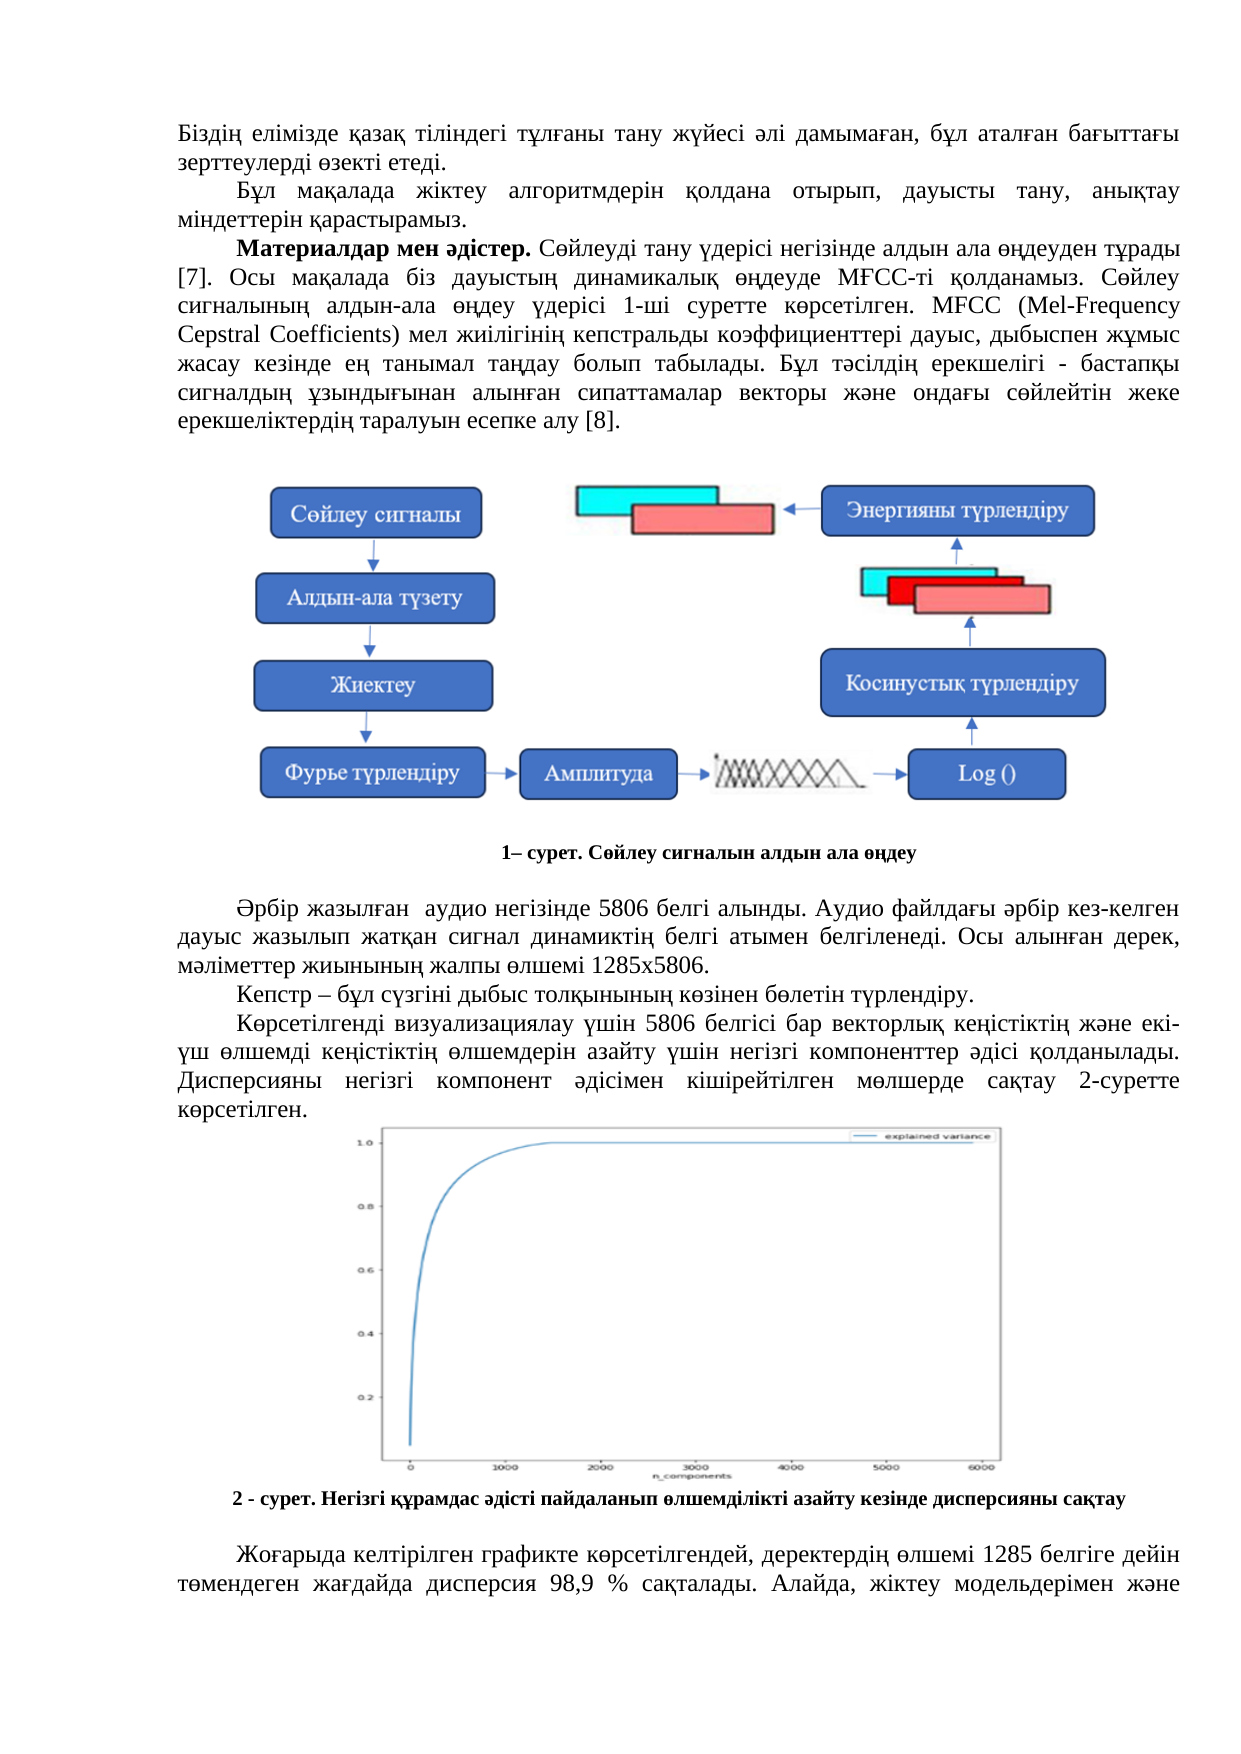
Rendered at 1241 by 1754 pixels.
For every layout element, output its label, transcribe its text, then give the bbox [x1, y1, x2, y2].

text Кепстр – бұл сүзгіні дыбыс толқынының көзінен бөлетін түрлендіру. [177, 979, 1181, 1008]
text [177, 118, 1181, 176]
text Көрсетілгенді визуализациялау үшін 5806 белгісі бар векторлық кеңістіктің және екі-үш өлшемді кеңістіктің өлшемдерін азайту үшін негізгі компоненттер әдісі қолданылады. Дисперсияны негізгі компонент әдісімен кішірейтілген мөлшерде сақтау 2-суретте көрсетілген. [177, 1008, 1181, 1123]
text 2 - сурет. Негізгі құрамдас әдісті пайдаланып өлшемділікті азайту кезінде дисперсияны сақтау [177, 1486, 1181, 1510]
text Әрбір жазылған аудио негізінде 5806 белгі алынды. Аудио файлдағы әрбір кез-келген дауыс жазылып жатқан сигнал динамиктің белгі атымен белгіленеді. Осы алынған дерек, мәліметтер жиынының жалпы өлшемі 1285x5806. [177, 893, 1181, 979]
text 1– сурет. Сөйлеу сигналын алдын ала өңдеу [177, 840, 1181, 864]
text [177, 1539, 1181, 1596]
picture [236, 463, 1116, 811]
picture [345, 1122, 1014, 1486]
text Материалдар мен әдістер. Сөйлеуді тану үдерісі негізінде алдын ала өңдеуден тұрады [7]. Осы мақалада біз дауыстың динамикалық өңдеуде МҒСС-ті қолданамыз. Сөйлеу сигналының алдын-ала өңдеу үдерісі 1-ші суретте көрсетілген. MFCC (Mel-Frequency Cepstral Coefficients) мел жиілігінің кепстральды коэффициенттері дауыс, дыбыспен жұмыс жасау кезінде ең танымал таңдау болып табылады. Бұл тәсілдің ерекшелігі - бастапқы сигналдың ұзындығынан алынған сипаттамалар векторы және ондағы сөйлейтін жеке ерекшеліктердің таралуын есепке алу [8]. [177, 233, 1181, 434]
text Бұл мақалада жіктеу алгоритмдерін қолдана отырып, дауысты тану, анықтау міндеттерін қарастырамыз. [177, 176, 1181, 233]
